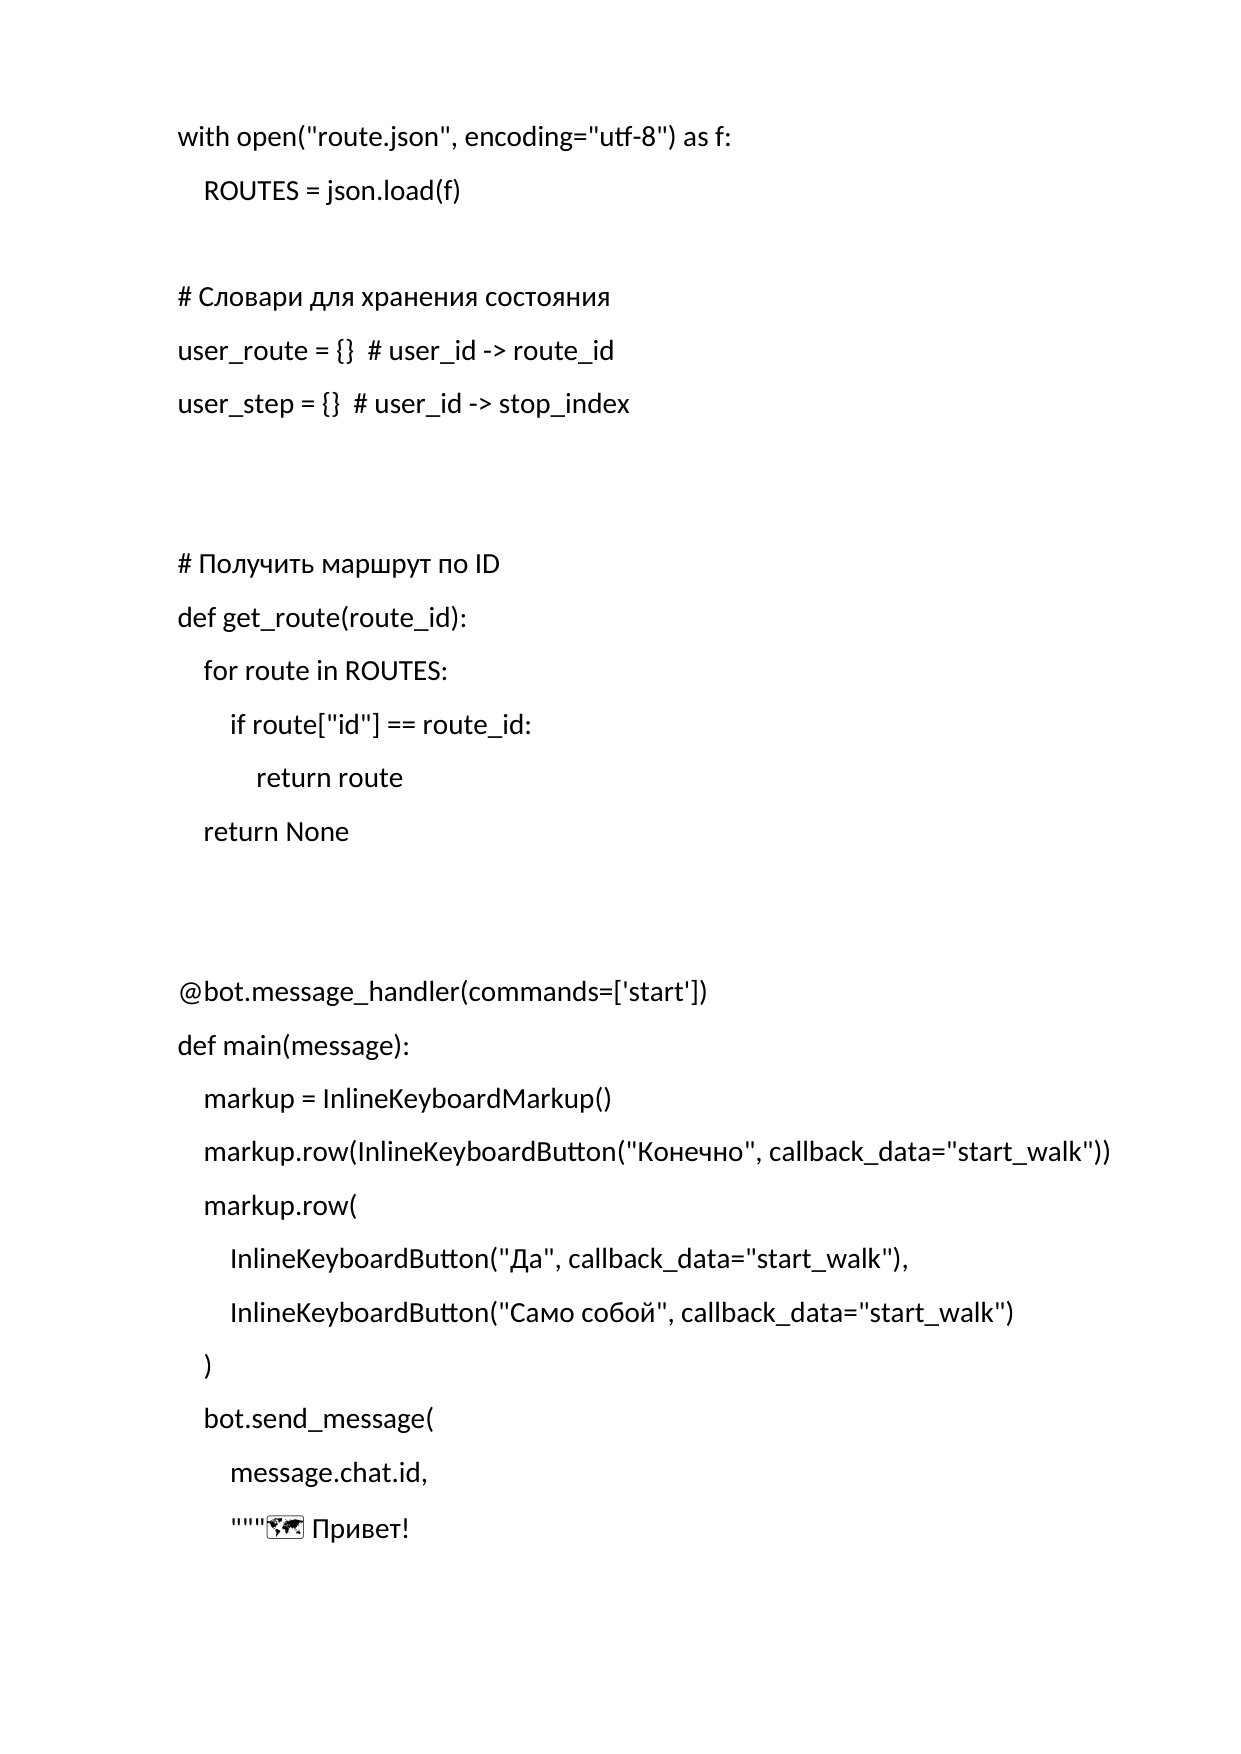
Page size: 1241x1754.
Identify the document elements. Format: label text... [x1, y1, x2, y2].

text if route["id"] == route_id: [177, 706, 1152, 742]
text markup.row(InlineKeyboardButton("Конечно", callback_data="start_walk")) [177, 1133, 1152, 1169]
text # Получить маршрут по ID [177, 546, 1152, 581]
text return route [177, 759, 1152, 795]
text def get_route(route_id): [177, 599, 1152, 635]
text user_step = {} # user_id -> stop_index [177, 385, 1152, 421]
text return None [177, 813, 1152, 848]
text markup = InlineKeyboardMarkup() [177, 1080, 1152, 1116]
text markup.row( [177, 1187, 1152, 1222]
text ROUTES = json.load(f) [177, 172, 1152, 207]
text for route in ROUTES: [177, 652, 1152, 688]
text with open("route.json", encoding="utf-8") as f: [177, 118, 1152, 154]
text """🗺️ Привет! [177, 1507, 1152, 1547]
text ) [177, 1347, 1152, 1383]
text user_route = {} # user_id -> route_id [177, 332, 1152, 367]
text InlineKeyboardButton("Да", callback_data="start_walk"), [177, 1240, 1152, 1276]
text InlineKeyboardButton("Само собой", callback_data="start_walk") [177, 1294, 1152, 1329]
text message.chat.id, [177, 1454, 1152, 1490]
text def main(message): [177, 1027, 1152, 1062]
text # Словари для хранения состояния [177, 278, 1152, 314]
text @bot.message_handler(commands=['start']) [177, 973, 1152, 1009]
text bot.send_message( [177, 1401, 1152, 1436]
